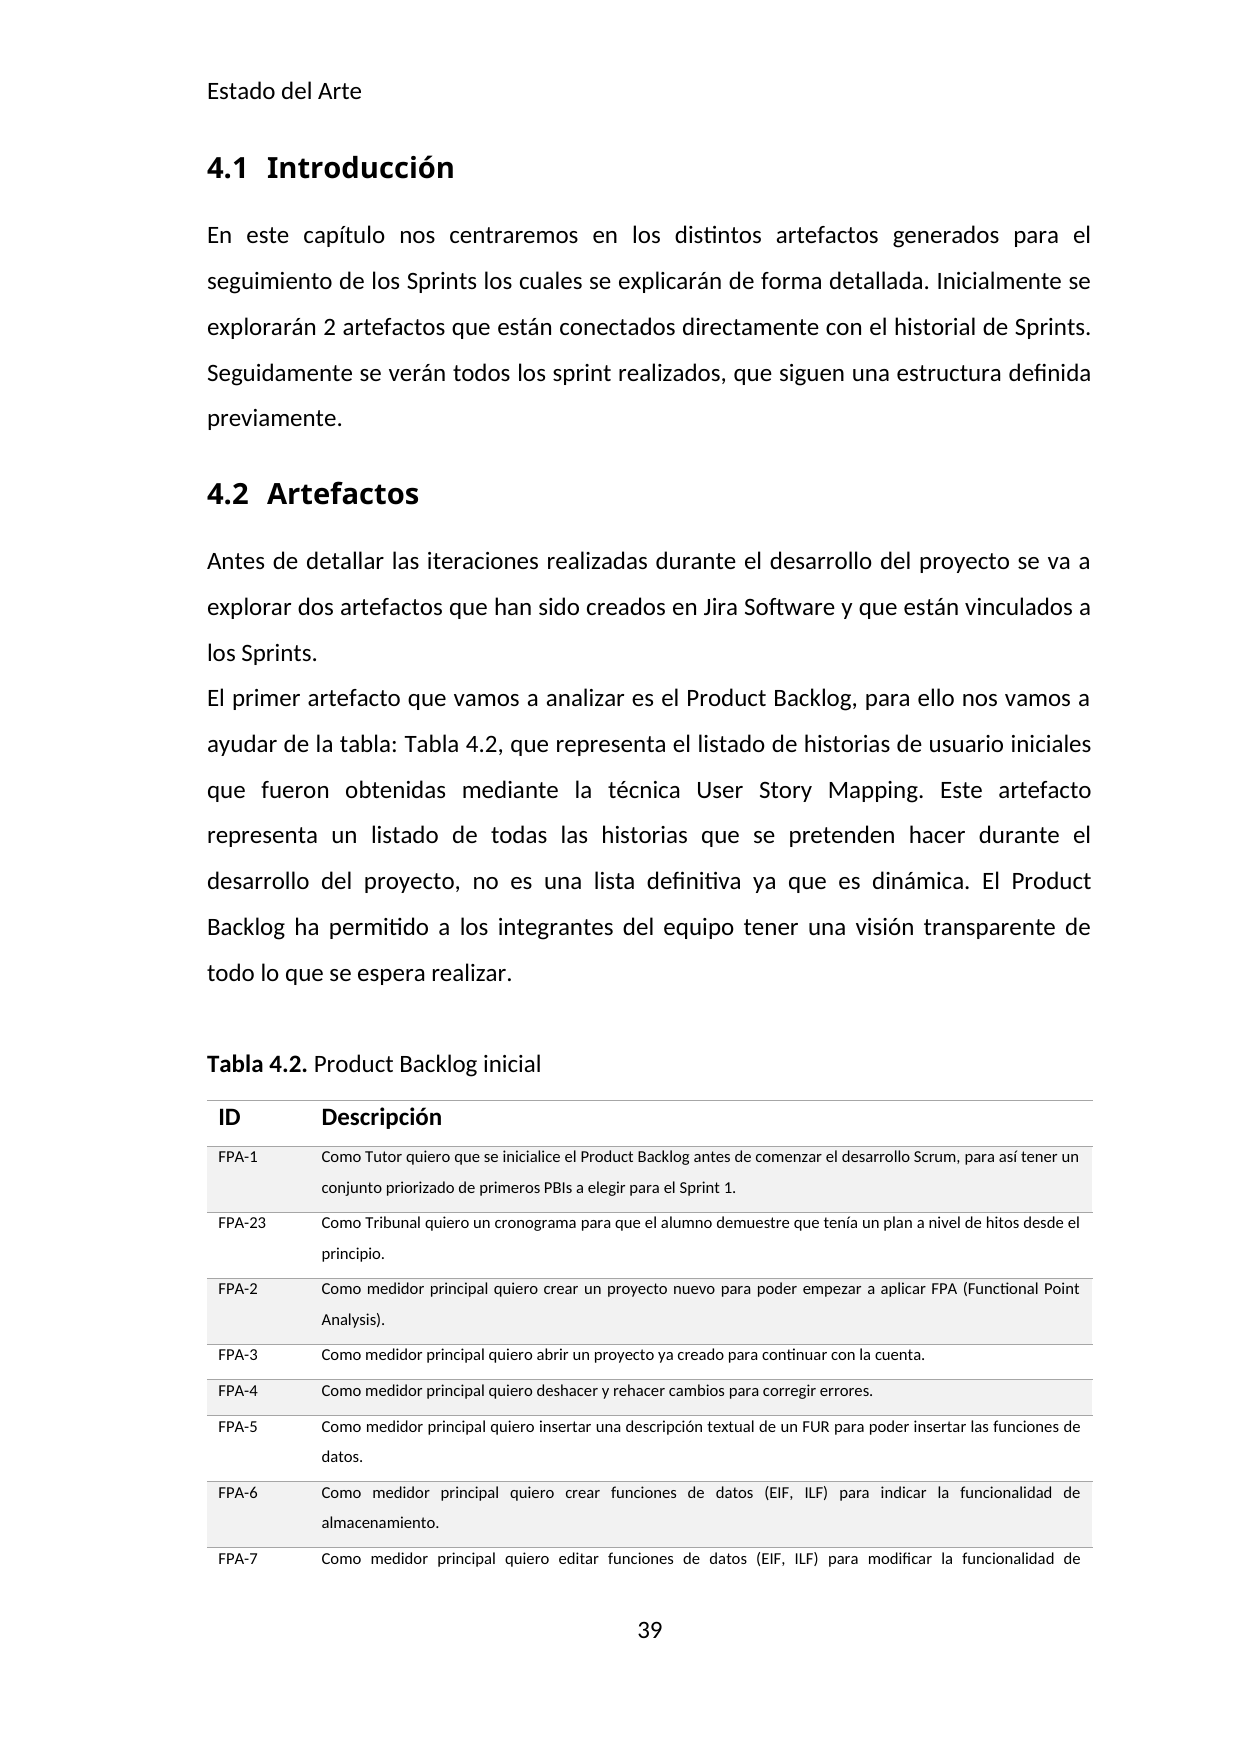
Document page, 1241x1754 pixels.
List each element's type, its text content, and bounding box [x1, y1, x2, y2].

table_cell FPA-23 [207, 1213, 310, 1278]
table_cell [310, 1548, 1092, 1583]
table_cell FPA-1 [207, 1147, 310, 1212]
table_cell Como Tutor quiero que se inicialice el Product Backlog antes de comenzar el desarrollo Scrum, para así tener un conjunto priorizado de primeros PBIs a elegir para el Sprint 1. [310, 1147, 1092, 1212]
text Antes de detallar las iteraciones realizadas durante el desarrollo del proyecto se va a explorar dos artefactos que han sido creados en Jira Software y que están vinculados a los Sprints. [207, 545, 1092, 667]
table_header Descripción [310, 1101, 1092, 1146]
table_cell FPA-5 [207, 1416, 310, 1481]
table_cell FPA-2 [207, 1279, 310, 1344]
table_header ID [207, 1101, 310, 1146]
table_cell Como medidor principal quiero abrir un proyecto ya creado para continuar con la cuenta. [310, 1345, 1092, 1379]
subtitle Introducción [207, 148, 1092, 187]
subtitle Artefactos [207, 473, 1092, 513]
table_cell Como medidor principal quiero crear un proyecto nuevo para poder empezar a aplicar FPA (Functional Point Analysis). [310, 1279, 1092, 1344]
table_cell Como medidor principal quiero insertar una descripción textual de un FUR para poder insertar las funciones de datos. [310, 1416, 1092, 1481]
table_cell Como medidor principal quiero crear funciones de datos (EIF, ILF) para indicar la funcionalidad de almacenamiento. [310, 1482, 1092, 1547]
table_cell Como medidor principal quiero deshacer y rehacer cambios para corregir errores. [310, 1380, 1092, 1415]
table_cell Como Tribunal quiero un cronograma para que el alumno demuestre que tenía un plan a nivel de hitos desde el principio. [310, 1213, 1092, 1278]
table_cell FPA-6 [207, 1482, 310, 1547]
text En este capítulo nos centraremos en los distintos artefactos generados para el seguimiento de los Sprints los cuales se explicarán de forma detallada. Inicialmente se explorarán 2 artefactos que están conectados directamente con el historial de Sprints. Seguidamente se verán todos los sprint realizados, que siguen una estructura definida previamente. [207, 220, 1092, 433]
table_cell FPA-3 [207, 1345, 310, 1379]
table_cell FPA-7 [207, 1548, 310, 1583]
table_cell FPA-4 [207, 1380, 310, 1415]
